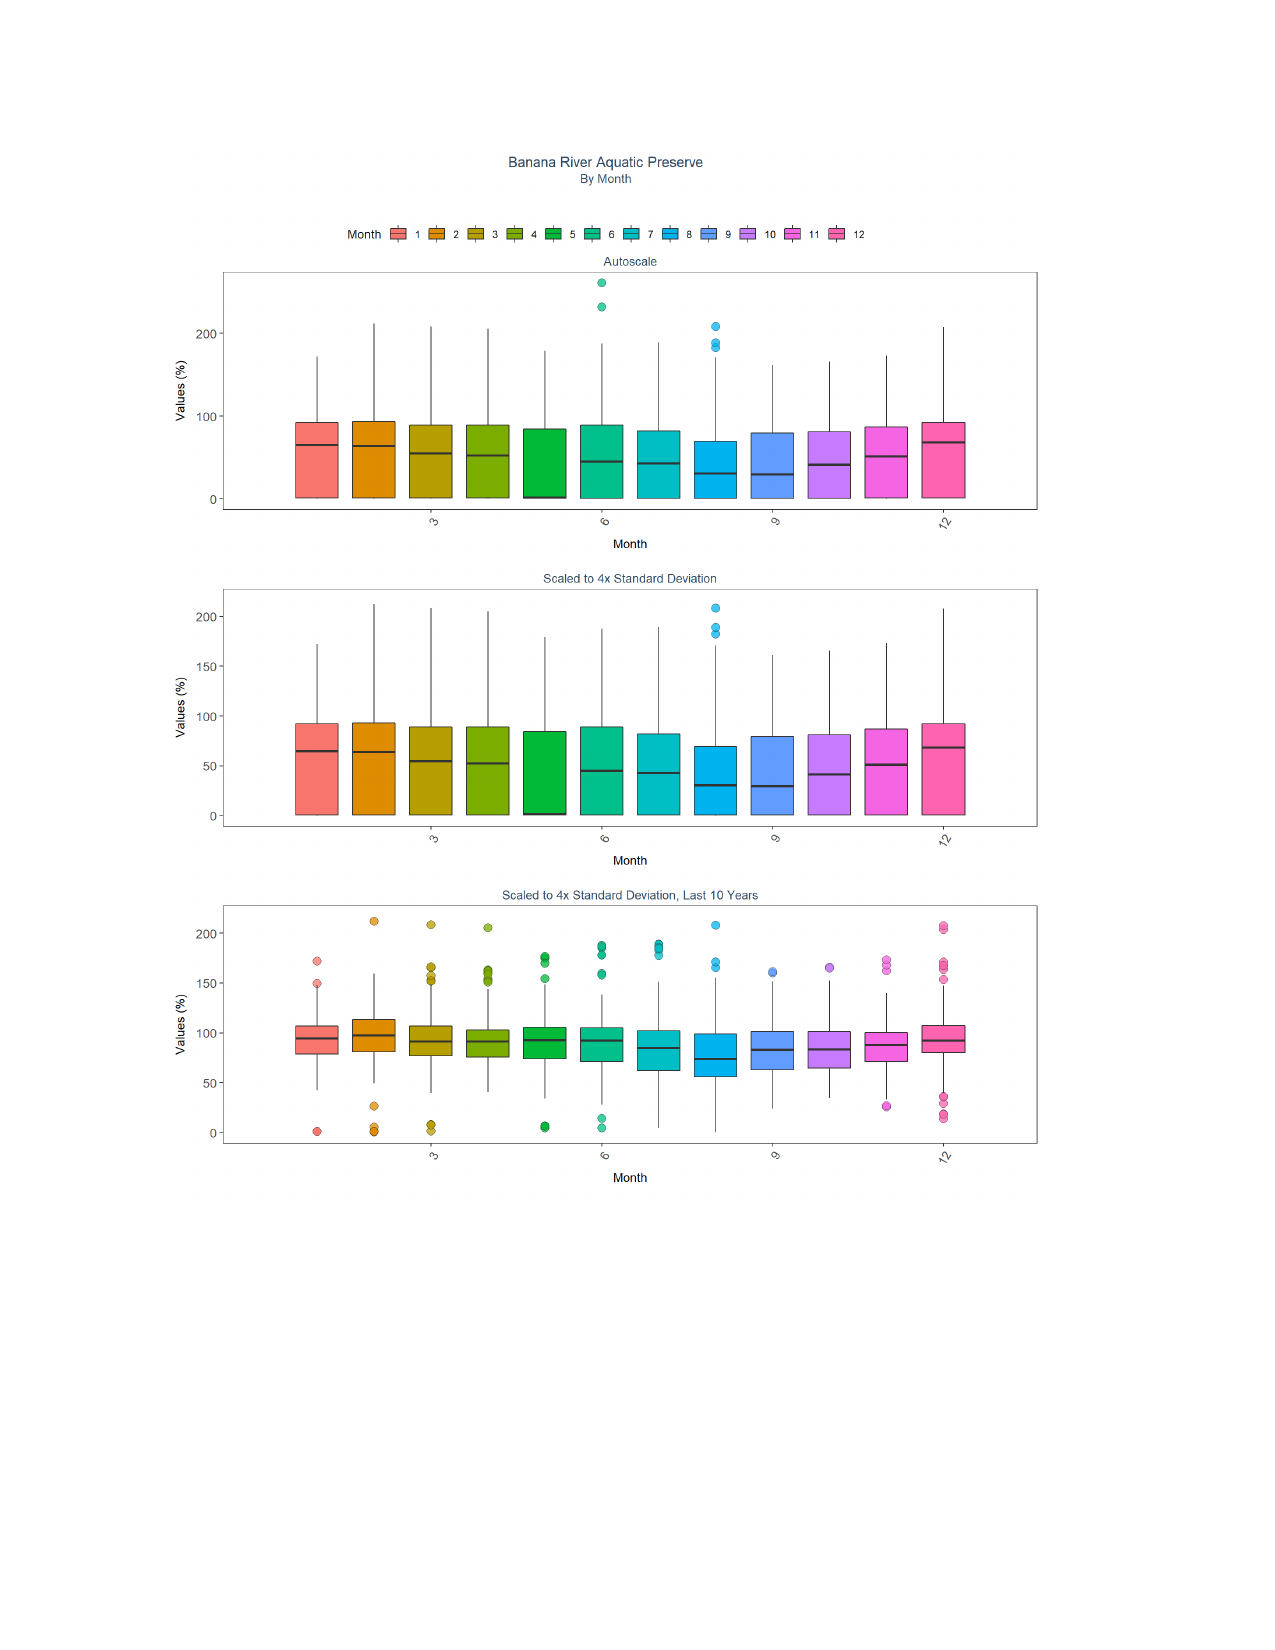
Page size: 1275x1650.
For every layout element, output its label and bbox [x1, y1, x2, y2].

picture [168, 150, 1044, 1200]
